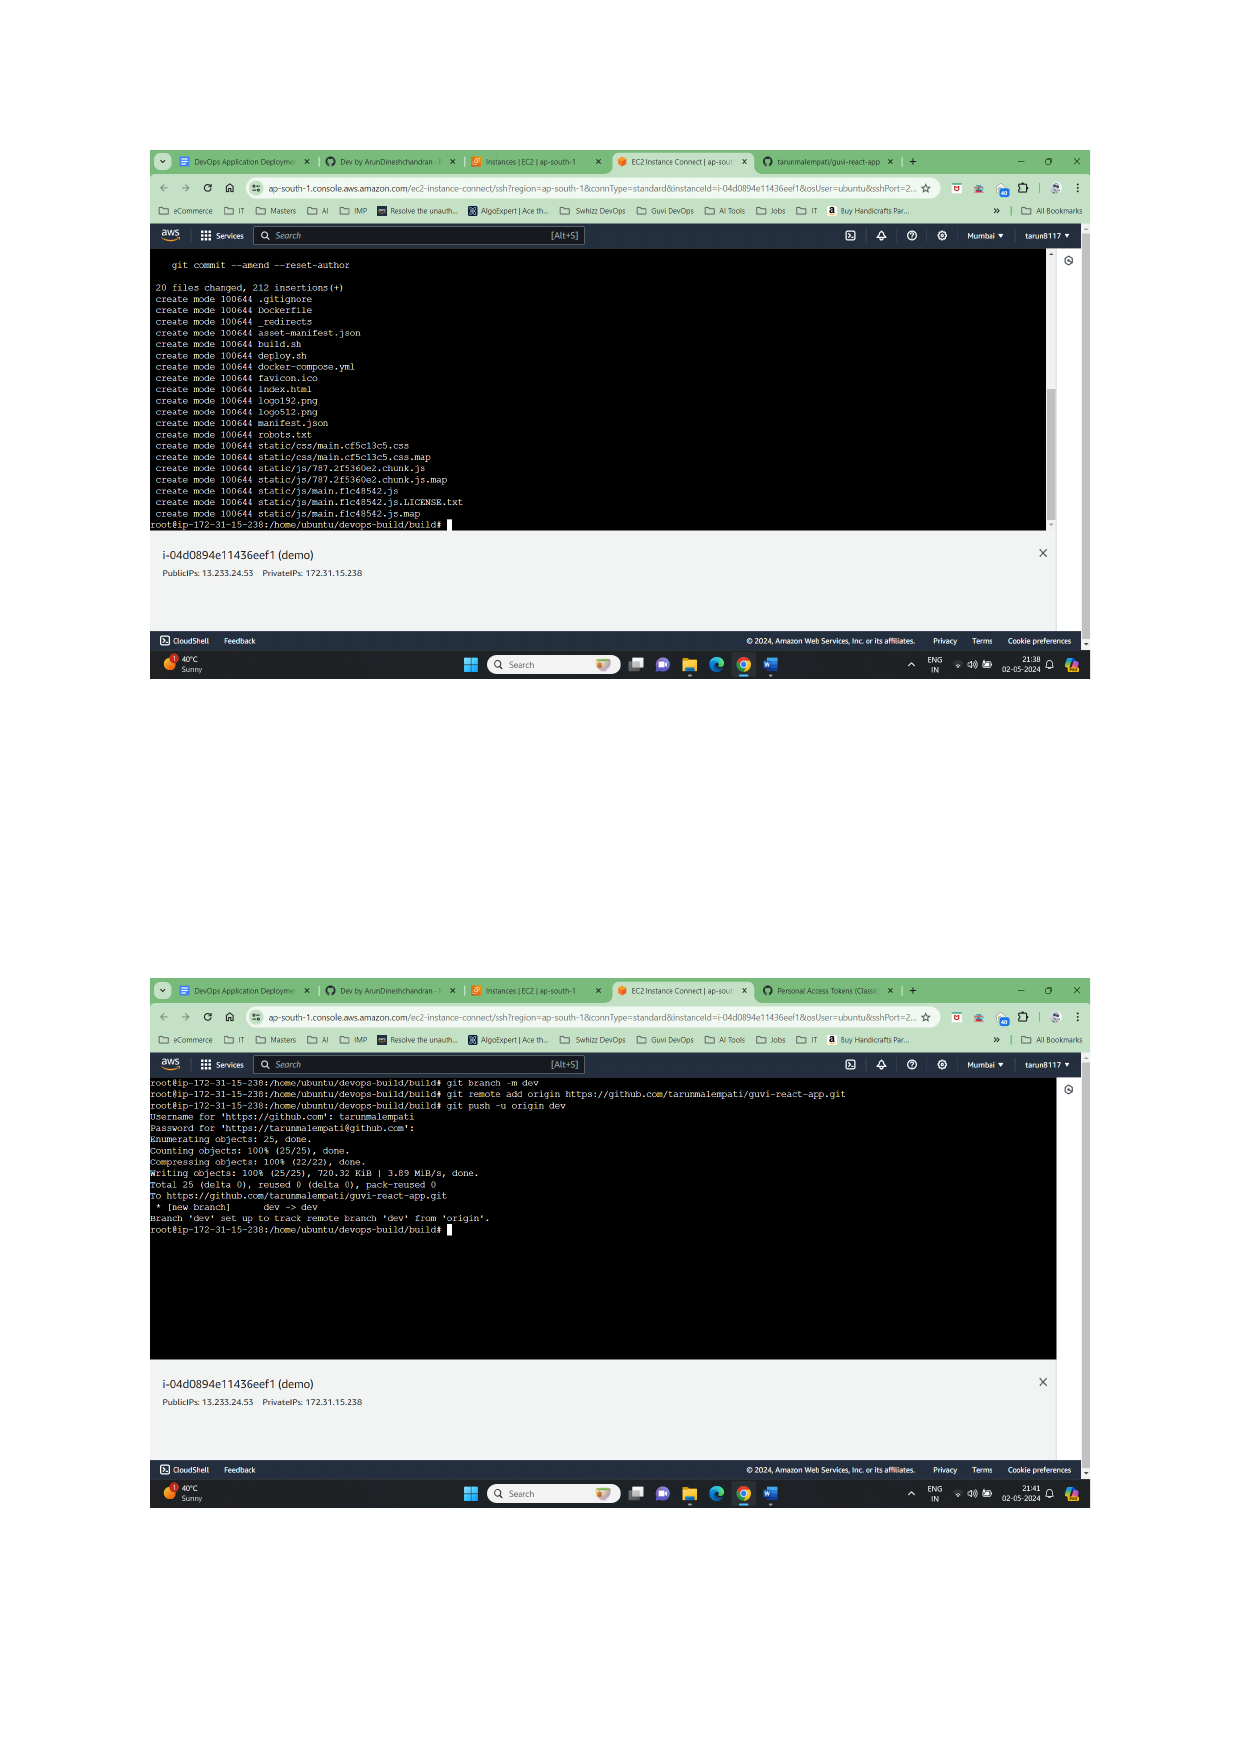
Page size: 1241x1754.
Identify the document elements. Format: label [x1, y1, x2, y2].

picture [150, 150, 1091, 679]
picture [150, 978, 1091, 1508]
